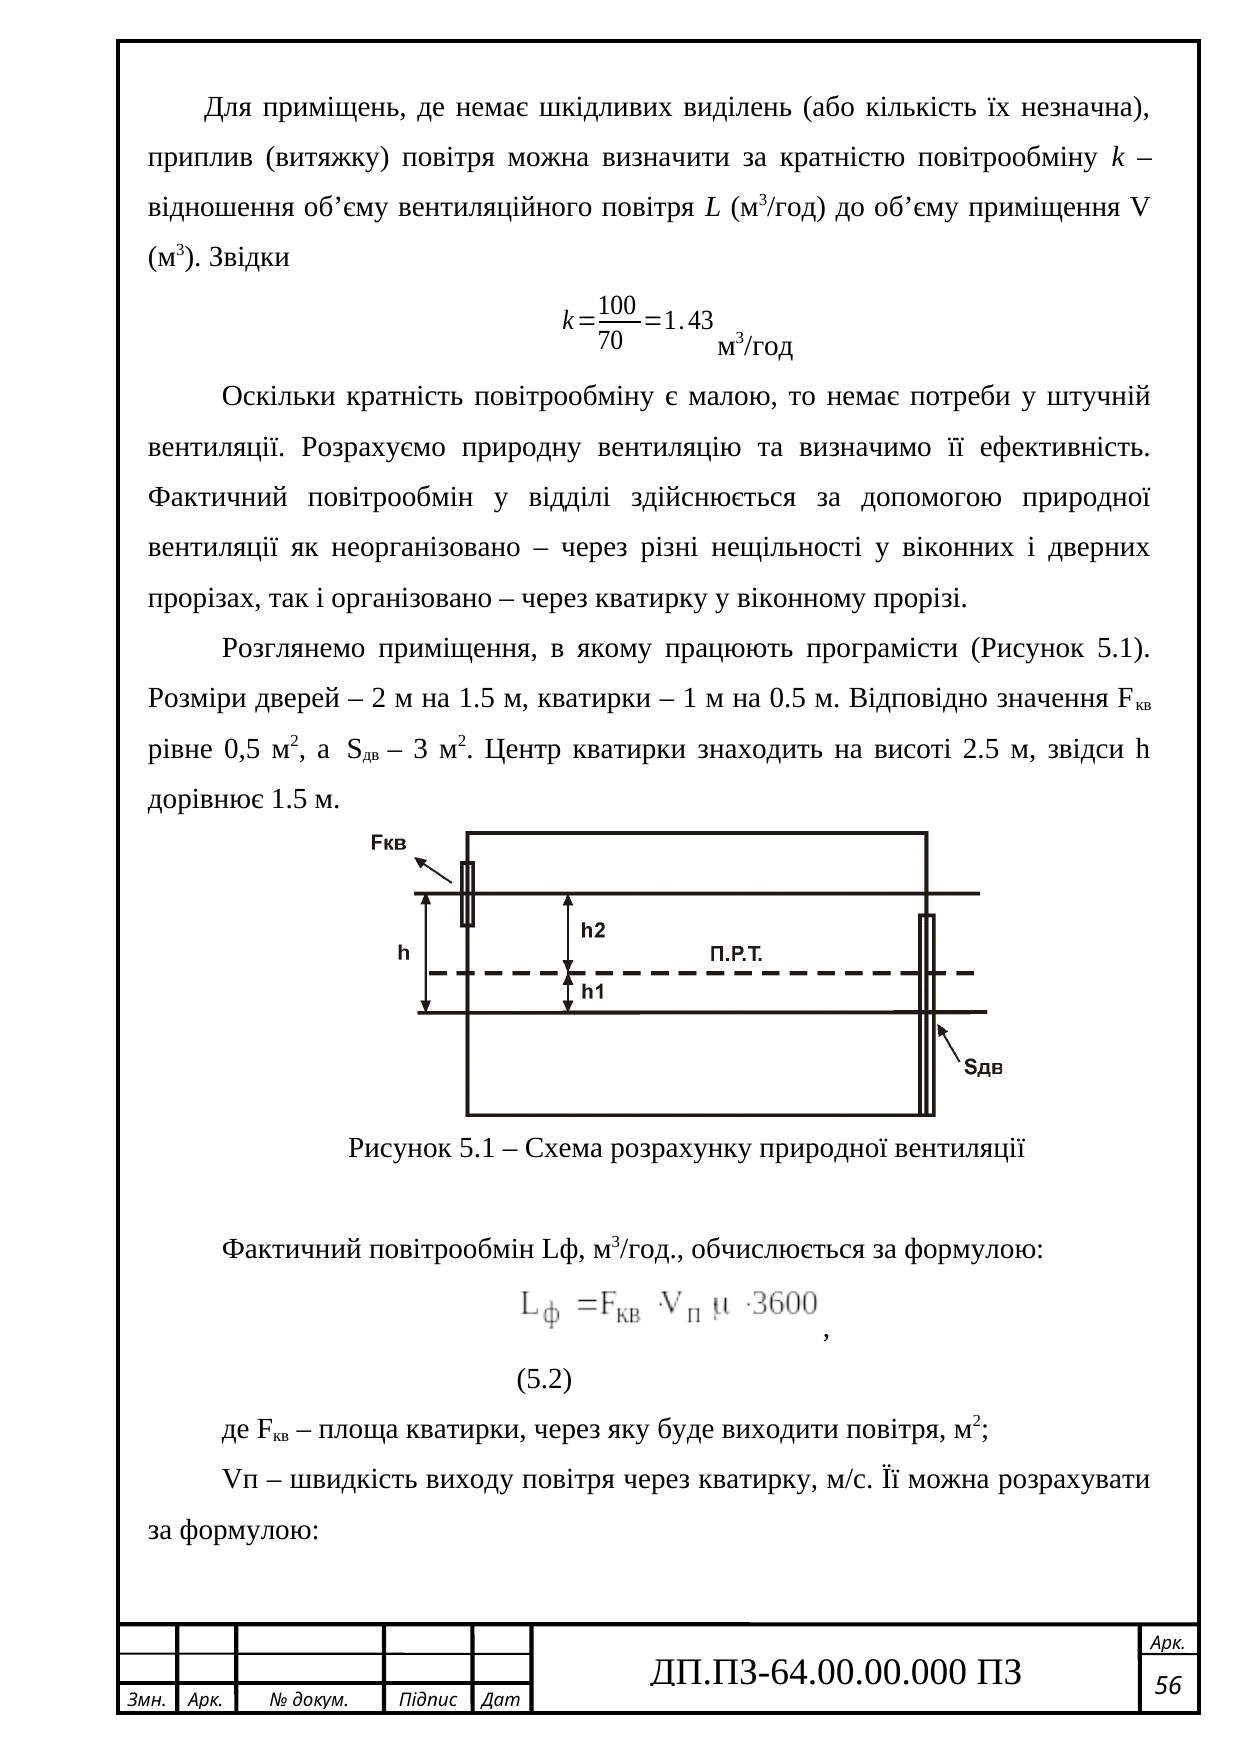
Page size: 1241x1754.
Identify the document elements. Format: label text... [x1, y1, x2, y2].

picture [371, 831, 1003, 1117]
text Оскільки кратність повітрообміну є малою, то немає потреби у штучній вентиляції. Розрахуємо природну вентиляцію та визначимо її ефективність. Фактичний повітрообмін у відділі здійснюється за допомогою природної вентиляції як неорганізовано – через різні нещільності у віконних і дверних прорізах, так і організовано – через кватирку у віконному прорізі. [148, 378, 1152, 613]
text де Fкв – площа кватирки, через яку буде виходити повітря, м2; [148, 1411, 1152, 1445]
text Для приміщень, де немає шкідливих виділень (або кількість їх незначна), приплив (витяжку) повітря можна визначити за кратністю повітрообміну k – відношення об’єму вентиляційного повітря L (м3/год) до об’єму приміщення V (м3). Звідки [148, 89, 1152, 273]
text , (5.2) [443, 1282, 1152, 1394]
text Розглянемо приміщення, в якому працюють програмісти (Рисунок 5.1). Розміри дверей – 2 м на 1.5 м, кватирки – 1 м на 0.5 м. Відповідно значення Fкв рівне 0,5 м2, а Sдв – 3 м2. Центр кватирки знаходить на висоті 2.5 м, звідси h дорівнює 1.5 м. [148, 630, 1152, 814]
text Рисунок 5.1 – Схема розрахунку природної вентиляції [148, 1131, 1152, 1164]
text м3/год [148, 290, 1152, 362]
text Vп – швидкість виходу повітря через кватирку, м/с. Її можна розрахувати за формулою: [148, 1461, 1152, 1545]
text Фактичний повітрообмін Lф, м3/год., обчислюється за формулою: [148, 1231, 1152, 1265]
